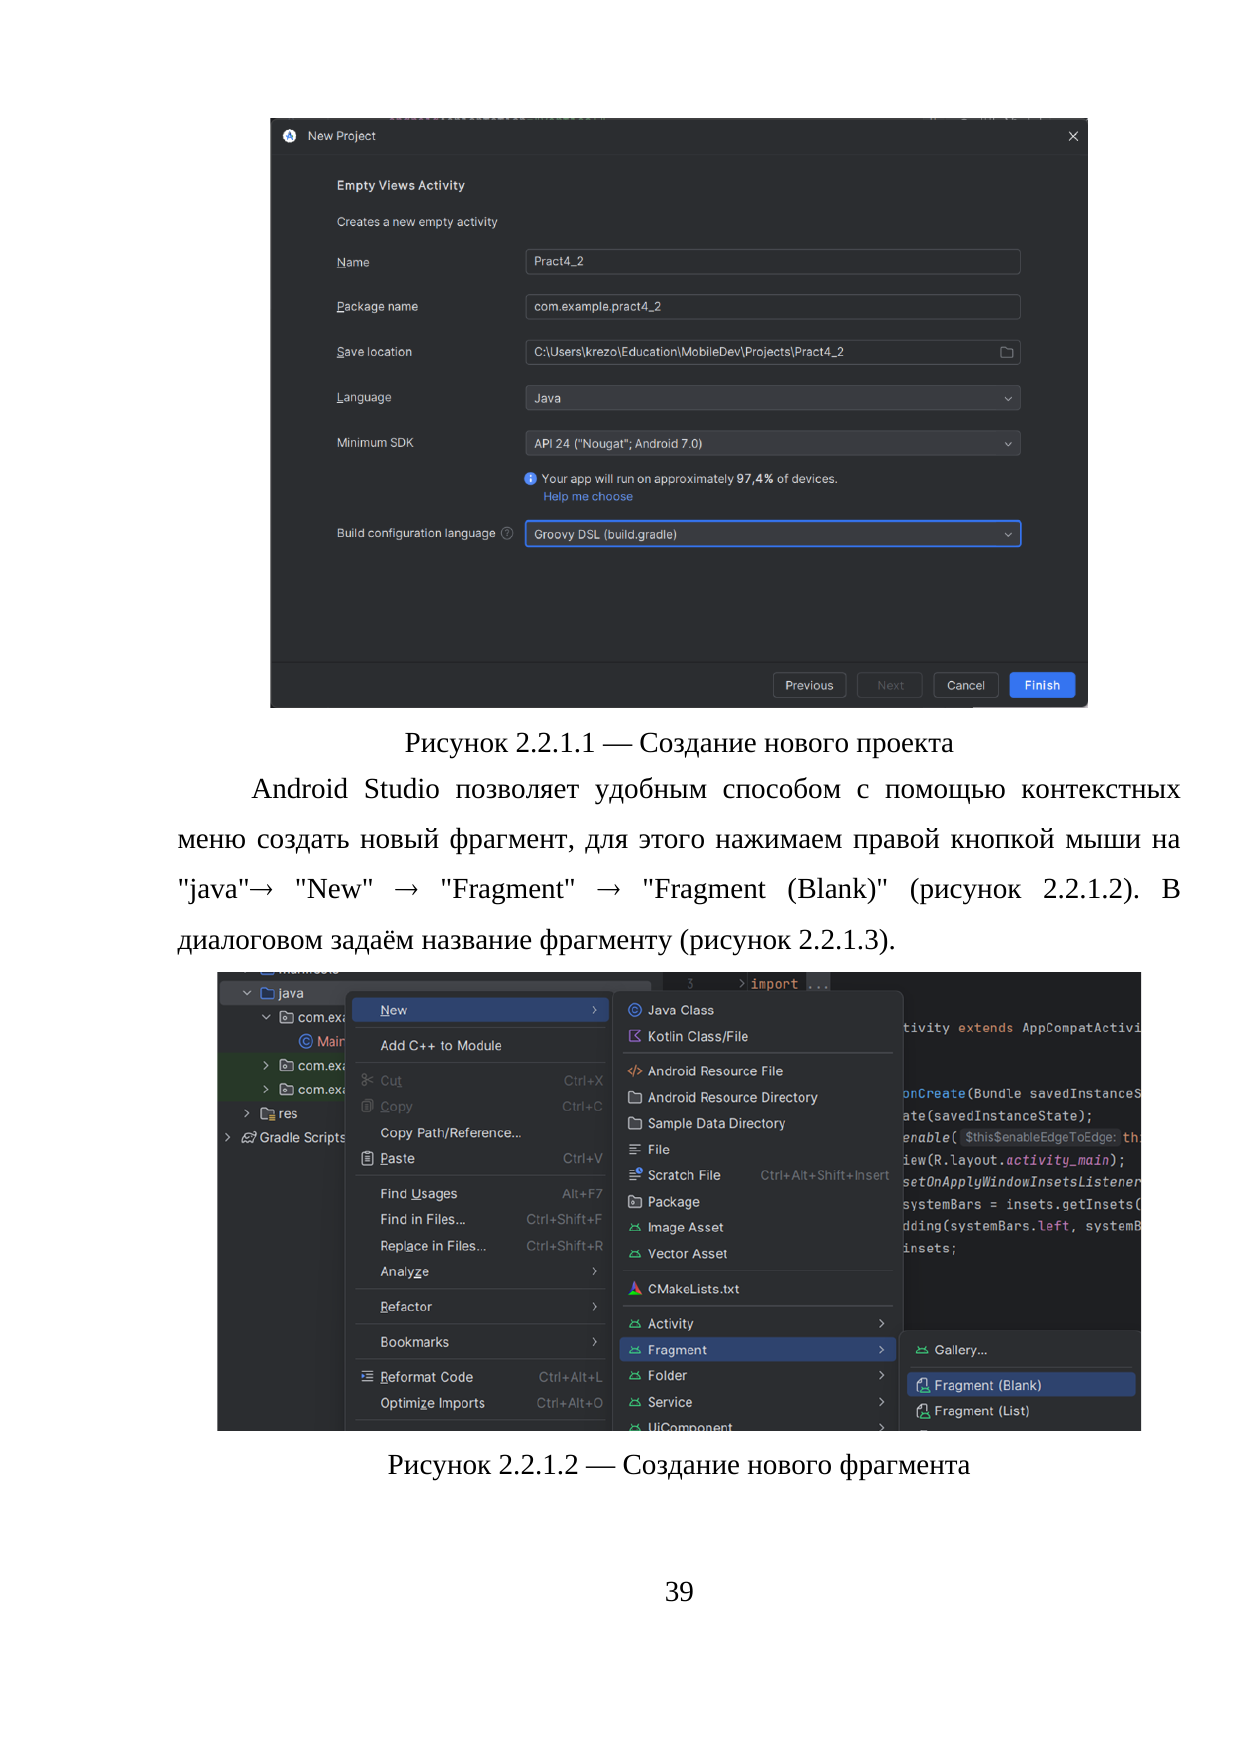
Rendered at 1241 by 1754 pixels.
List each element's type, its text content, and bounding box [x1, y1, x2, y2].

text Android Studio позволяет удобным способом с помощью контекстных меню создать новый фрагмент, для этого нажимаем правой кнопкой мыши на "java" "New" "Fragment" "Fragment (Blank)" (рисунок 2.2.1.2). В диалоговом задаём название фрагменту (рисунок 2.2.1.3). [177, 771, 1181, 955]
picture [217, 972, 1142, 1431]
picture [270, 118, 1088, 708]
text Рисунок 2.2.1.1 — Создание нового проекта [177, 725, 1181, 758]
text Рисунок 2.2.1.2 — Создание нового фрагмента [177, 1447, 1181, 1481]
